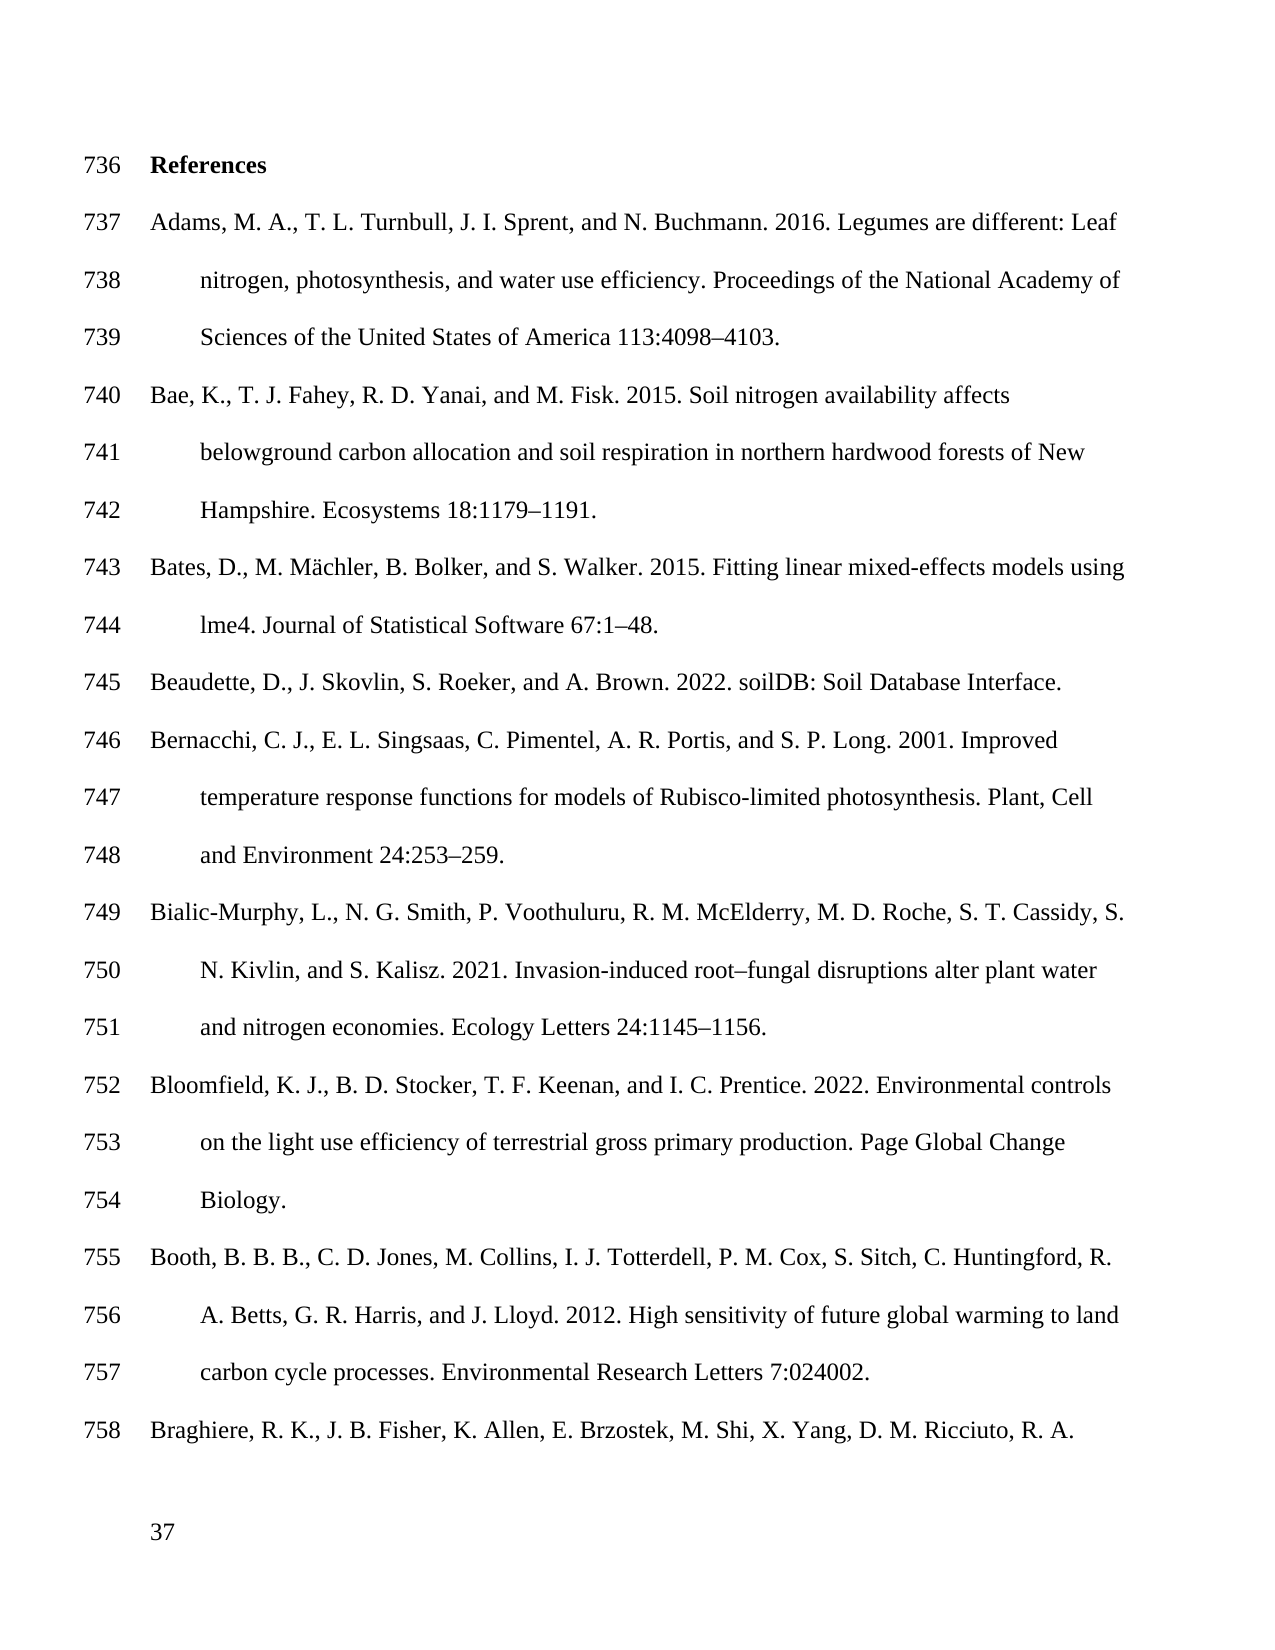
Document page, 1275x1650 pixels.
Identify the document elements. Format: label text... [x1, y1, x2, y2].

text Bialic‐Murphy, L., N. G. Smith, P. Voothuluru, R. M. McElderry, M. D. Roche, S. T. Cassidy, S. N. Kivlin, and S. Kalisz. 2021. Invasion‐induced root–fungal disruptions alter plant water and nitrogen economies. Ecology Letters 24:1145–1156. [150, 897, 1125, 1041]
text Bernacchi, C. J., E. L. Singsaas, C. Pimentel, A. R. Portis, and S. P. Long. 2001. Improved temperature response functions for models of Rubisco-limited photosynthesis. Plant, Cell and Environment 24:253–259. [150, 725, 1125, 869]
text Booth, B. B. B., C. D. Jones, M. Collins, I. J. Totterdell, P. M. Cox, S. Sitch, C. Huntingford, R. A. Betts, G. R. Harris, and J. Lloyd. 2012. High sensitivity of future global warming to land carbon cycle processes. Environmental Research Letters 7:024002. [150, 1242, 1125, 1386]
text Bates, D., M. Mächler, B. Bolker, and S. Walker. 2015. Fitting linear mixed-effects models using lme4. Journal of Statistical Software 67:1–48. [150, 552, 1125, 639]
text References [150, 150, 1125, 179]
text Adams, M. A., T. L. Turnbull, J. I. Sprent, and N. Buchmann. 2016. Legumes are different: Leaf nitrogen, photosynthesis, and water use efficiency. Proceedings of the National Academy of Sciences of the United States of America 113:4098–4103. [150, 207, 1125, 351]
text Bloomfield, K. J., B. D. Stocker, T. F. Keenan, and I. C. Prentice. 2022. Environmental controls on the light use efficiency of terrestrial gross primary production. Page Global Change Biology. [150, 1070, 1125, 1214]
text Beaudette, D., J. Skovlin, S. Roeker, and A. Brown. 2022. soilDB: Soil Database Interface. [150, 667, 1125, 696]
text Bae, K., T. J. Fahey, R. D. Yanai, and M. Fisk. 2015. Soil nitrogen availability affects belowground carbon allocation and soil respiration in northern hardwood forests of New Hampshire. Ecosystems 18:1179–1191. [150, 380, 1125, 524]
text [150, 1415, 1125, 1444]
